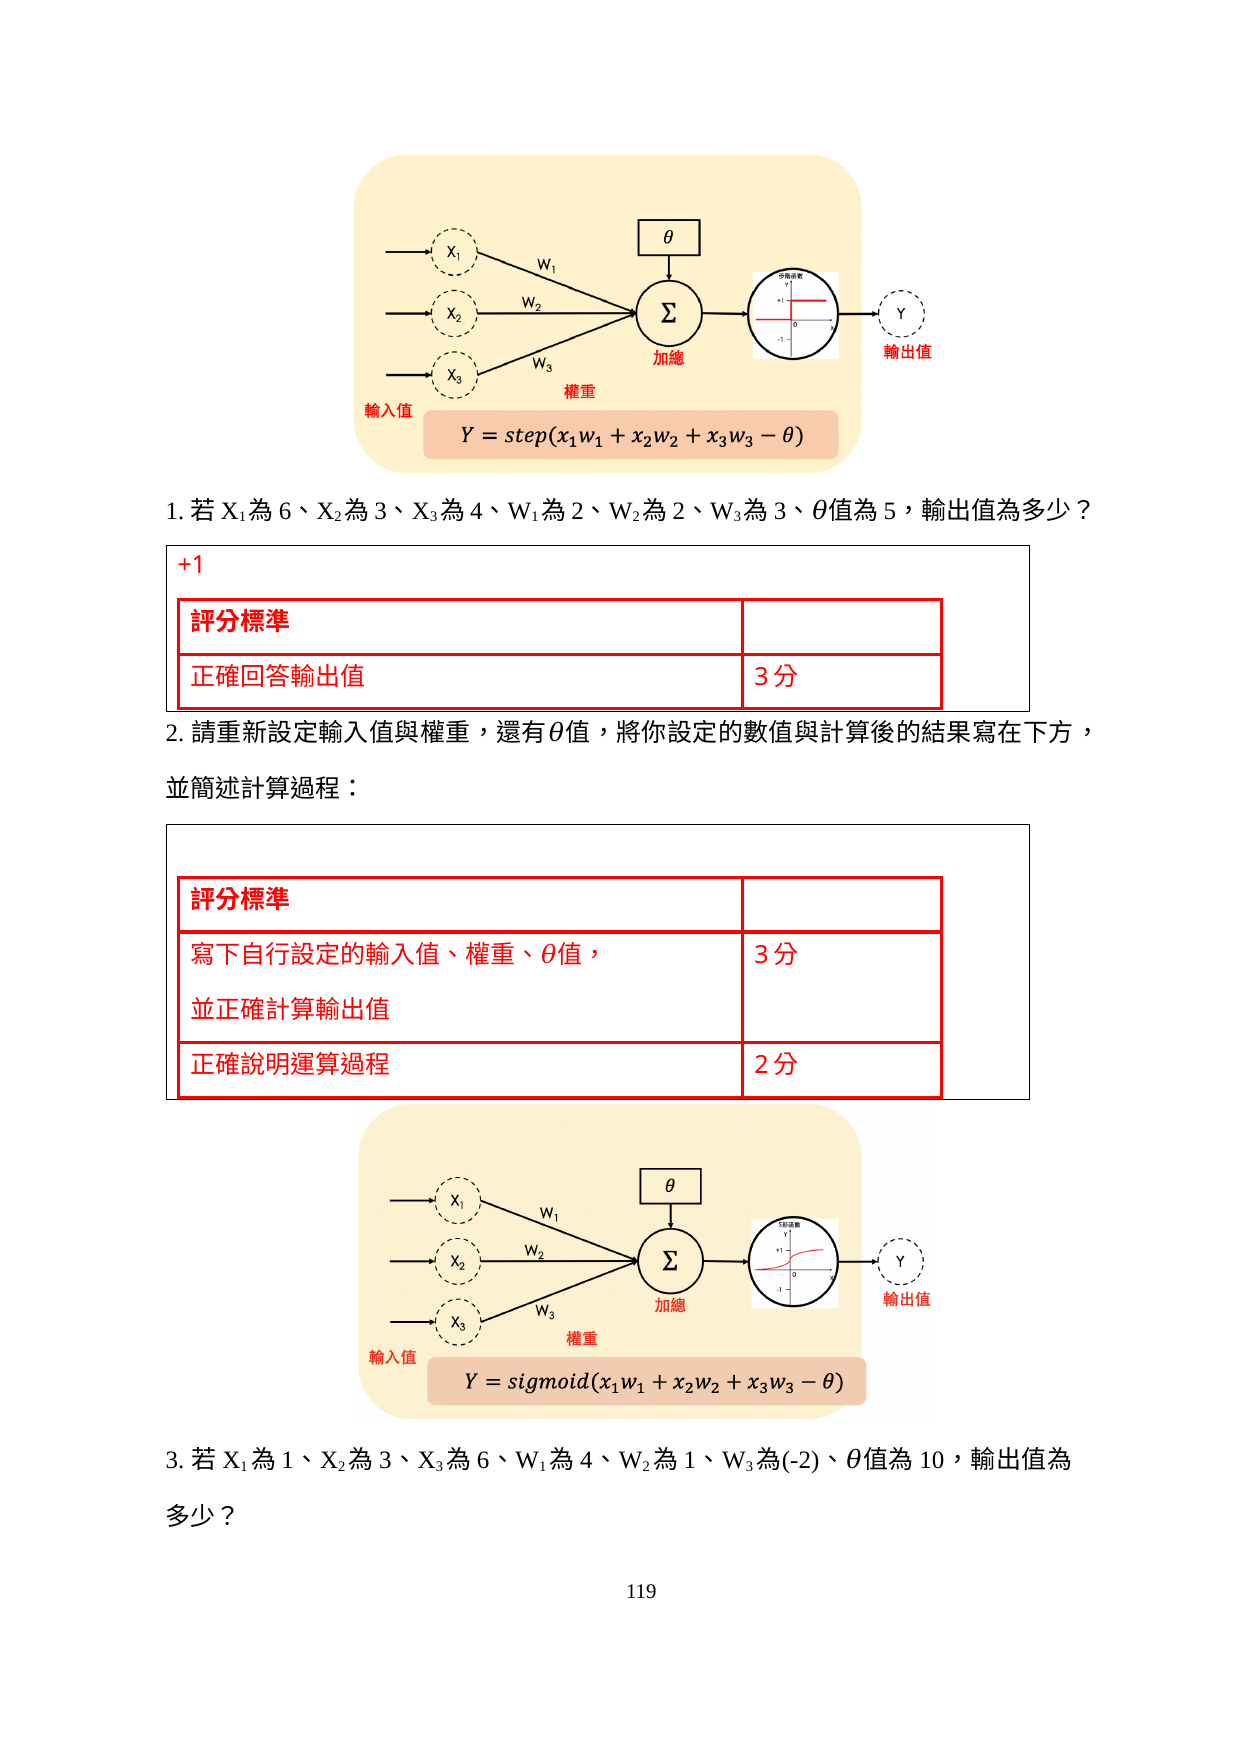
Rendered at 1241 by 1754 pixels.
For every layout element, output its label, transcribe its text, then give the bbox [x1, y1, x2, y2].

picture [346, 150, 944, 476]
table_header +1 [167, 546, 1029, 711]
picture [354, 1100, 936, 1425]
text 3. 若X1為1、X2為3、X3為6、W1為4、W2為1、W3為(-2)、𝜃值為10，輸出值為多少？ [165, 1439, 1075, 1533]
text 2. 請重新設定輸入值與權重，還有𝜃值，將你設定的數值與計算後的結果寫在下方，並簡述計算過程： [165, 712, 1075, 805]
text 1. 若X1為6、X2為3、X3為4、W1為2、W2為2、W3為3、𝜃值為5，輸出值為多少？ [165, 490, 1075, 527]
table_header [167, 825, 1029, 1099]
